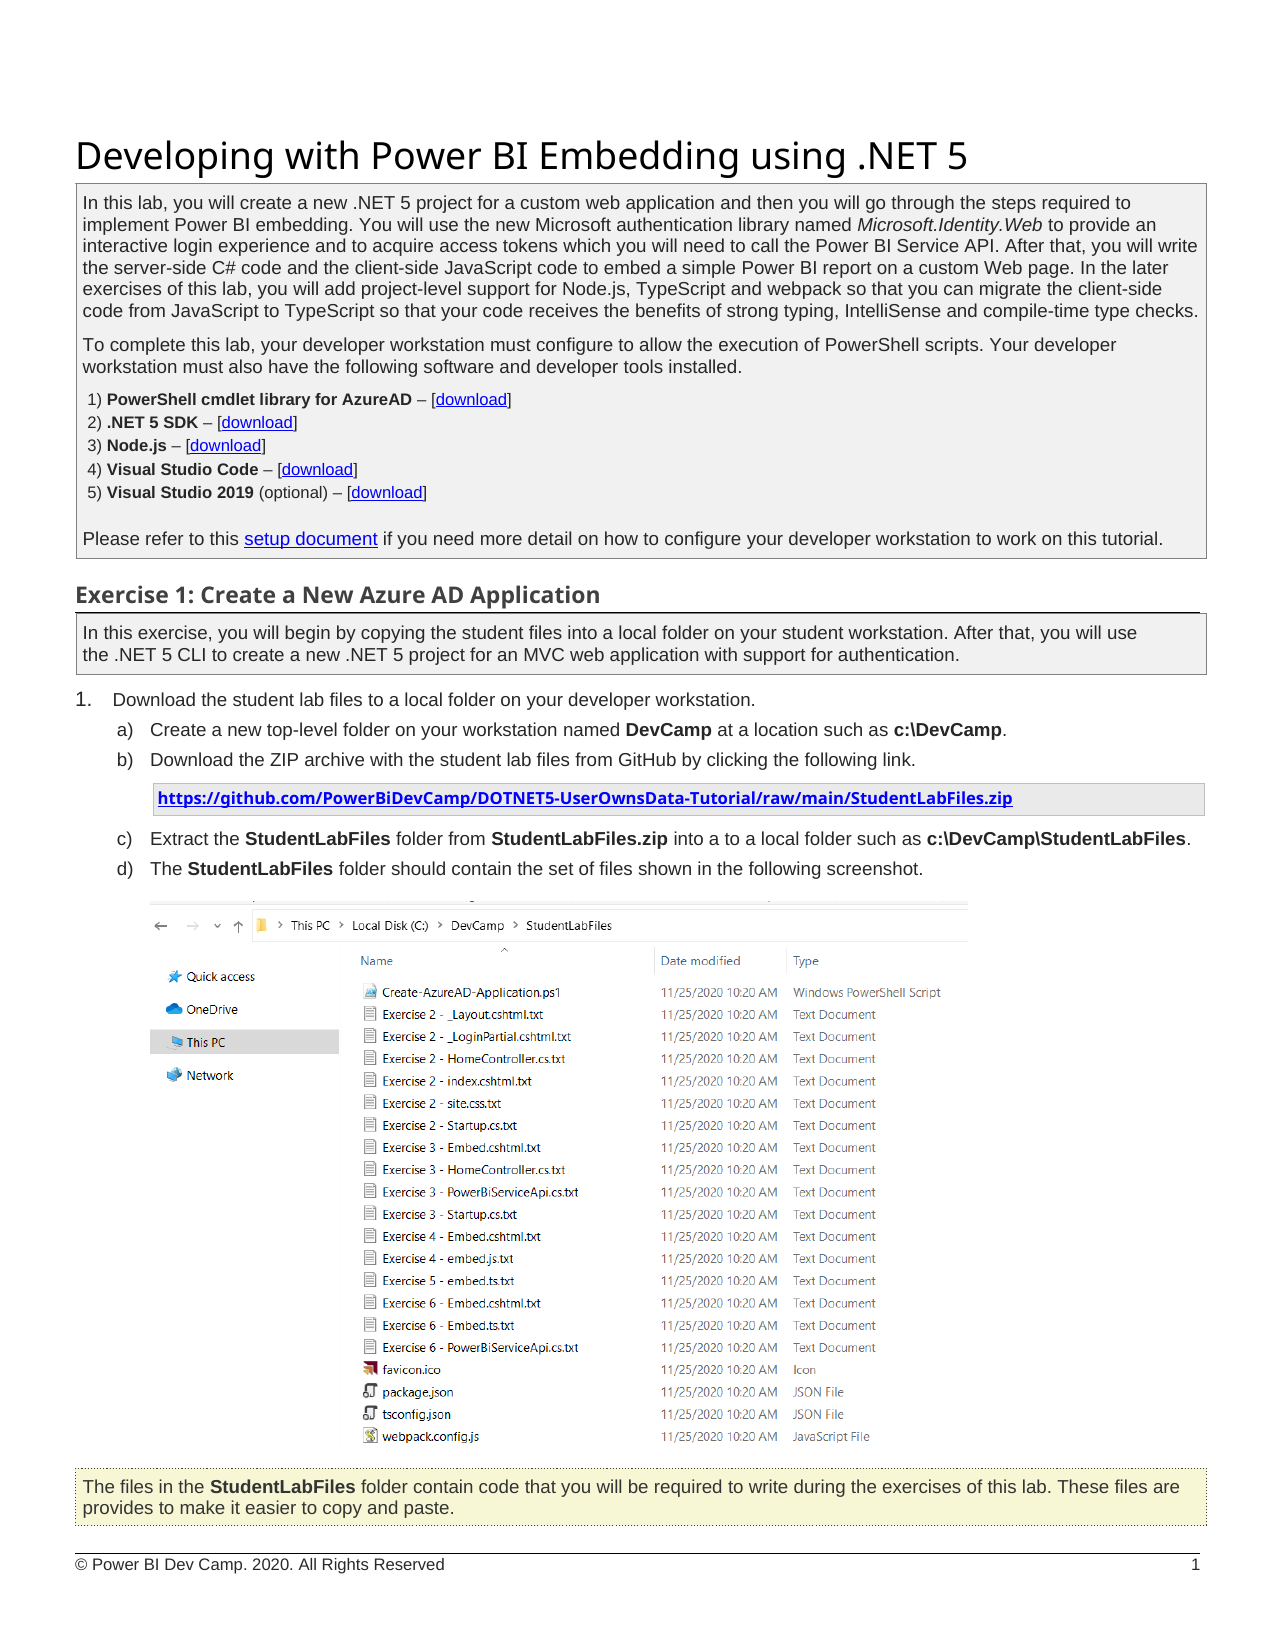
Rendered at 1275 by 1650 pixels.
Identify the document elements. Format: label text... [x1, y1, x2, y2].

text Extract the StudentLabFiles folder from StudentLabFiles.zip into a to a local folder such as c:\DevCamp\StudentLabFiles. [117, 828, 1200, 849]
text https://github.com/PowerBiDevCamp/DOTNET5-UserOwnsData-Tutorial/raw/main/StudentLabFiles.zip [154, 784, 1204, 815]
text Create a new top-level folder on your workstation named DevCamp at a location such as c:\DevCamp. [117, 719, 1200, 741]
text 1) PowerShell cmdlet library for AzureAD – [download] [77, 381, 1206, 404]
text The StudentLabFiles folder should contain the set of files shown in the following screenshot. [117, 858, 1200, 879]
text Download the ZIP archive with the student lab files from GitHub by clicking the following link. [117, 749, 1200, 770]
text Download the student lab files to a local folder on your developer workstation. [75, 687, 1200, 711]
text To complete this lab, your developer workstation must configure to allow the execution of PowerShell scripts. Your developer workstation must also have the following software and developer tools installed. [77, 325, 1206, 377]
text 2) .NET 5 SDK – [download] [77, 404, 1206, 427]
text 4) Visual Studio Code – [download] [77, 451, 1206, 474]
picture [150, 901, 968, 1447]
text The files in the StudentLabFiles folder contain code that you will be required to write during the exercises of this lab. These files are provides to make it easier to copy and paste. [75, 1468, 1207, 1526]
text In this lab, you will create a new .NET 5 project for a custom web application and then you will go through the steps required to implement Power BI embedding. You will use the new Microsoft authentication library named Microsoft.Identity.Web to provide an interactive login experience and to acquire access tokens which you will need to call the Power BI Service API. After that, you will write the server-side C# code and the client-side JavaScript code to embed a simple Power BI report on a custom Web page. In the later exercises of this lab, you will add project-level support for Node.js, TypeScript and webpack so that you can migrate the client-side code from JavaScript to TypeScript so that your code receives the benefits of strong typing, IntelliSense and compile-time type checks. [77, 184, 1206, 321]
subtitle Developing with Power BI Embedding using .NET 5 [75, 129, 1200, 183]
text 5) Visual Studio 2019 (optional) – [download] [77, 474, 1206, 497]
text 3) Node.js – [download] [77, 427, 1206, 451]
text Please refer to this setup document if you need more detail on how to configure your developer workstation to work on this tutorial. [77, 519, 1206, 558]
text In this exercise, you will begin by copying the student files into a local folder on your student workstation. After that, you will use the .NET 5 CLI to create a new .NET 5 project for an MVC web application with support for authentication. [77, 614, 1206, 674]
subtitle Exercise 1: Create a New Azure AD Application [75, 579, 1200, 612]
